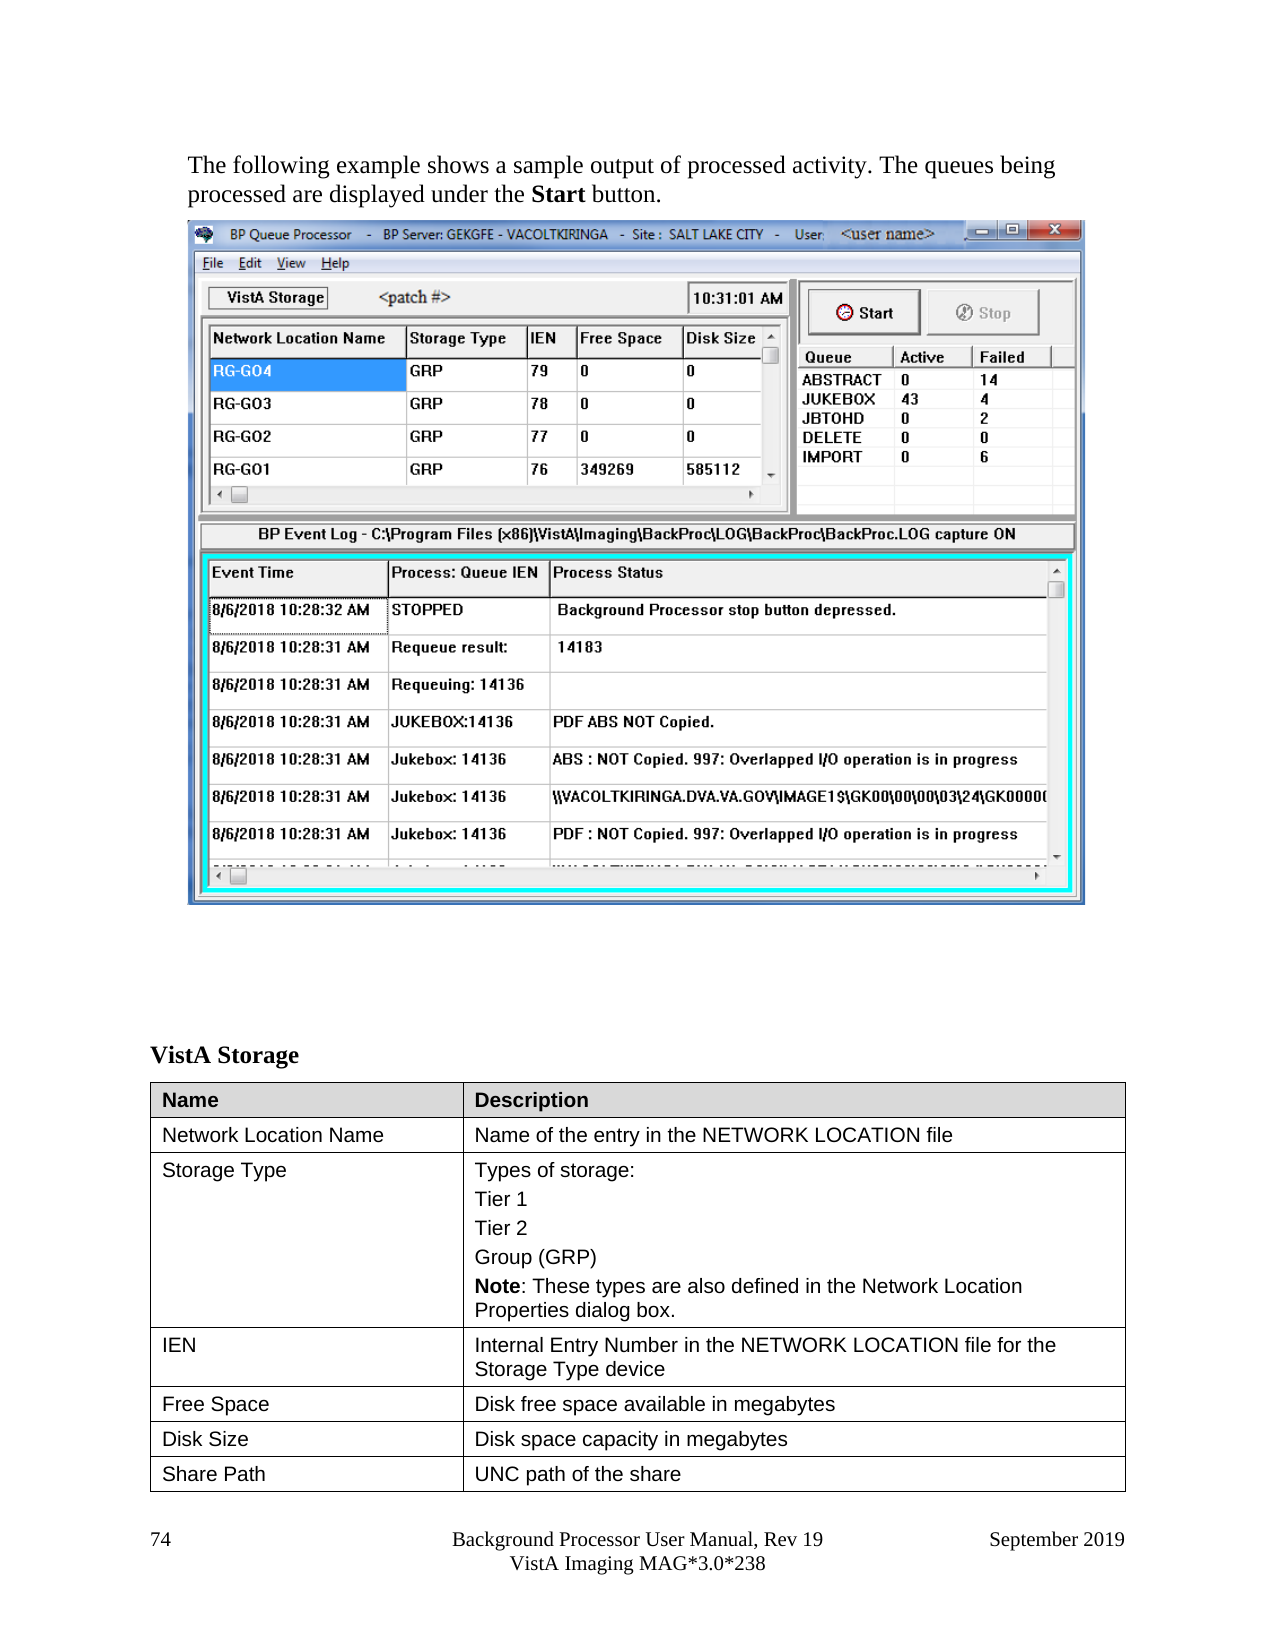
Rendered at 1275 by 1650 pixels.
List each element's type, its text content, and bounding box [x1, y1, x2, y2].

text VistA Storage [150, 1041, 1125, 1069]
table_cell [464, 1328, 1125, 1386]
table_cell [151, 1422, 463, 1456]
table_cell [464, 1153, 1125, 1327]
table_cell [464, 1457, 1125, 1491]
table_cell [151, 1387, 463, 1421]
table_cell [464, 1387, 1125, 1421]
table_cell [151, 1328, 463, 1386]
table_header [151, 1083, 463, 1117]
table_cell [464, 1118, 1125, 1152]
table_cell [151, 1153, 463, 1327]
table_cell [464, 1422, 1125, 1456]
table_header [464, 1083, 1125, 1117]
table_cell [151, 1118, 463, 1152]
picture [187, 220, 1085, 905]
text The following example shows a sample output of processed activity. The queues being processed are displayed under the Start button. [187, 150, 1125, 207]
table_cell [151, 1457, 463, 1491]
